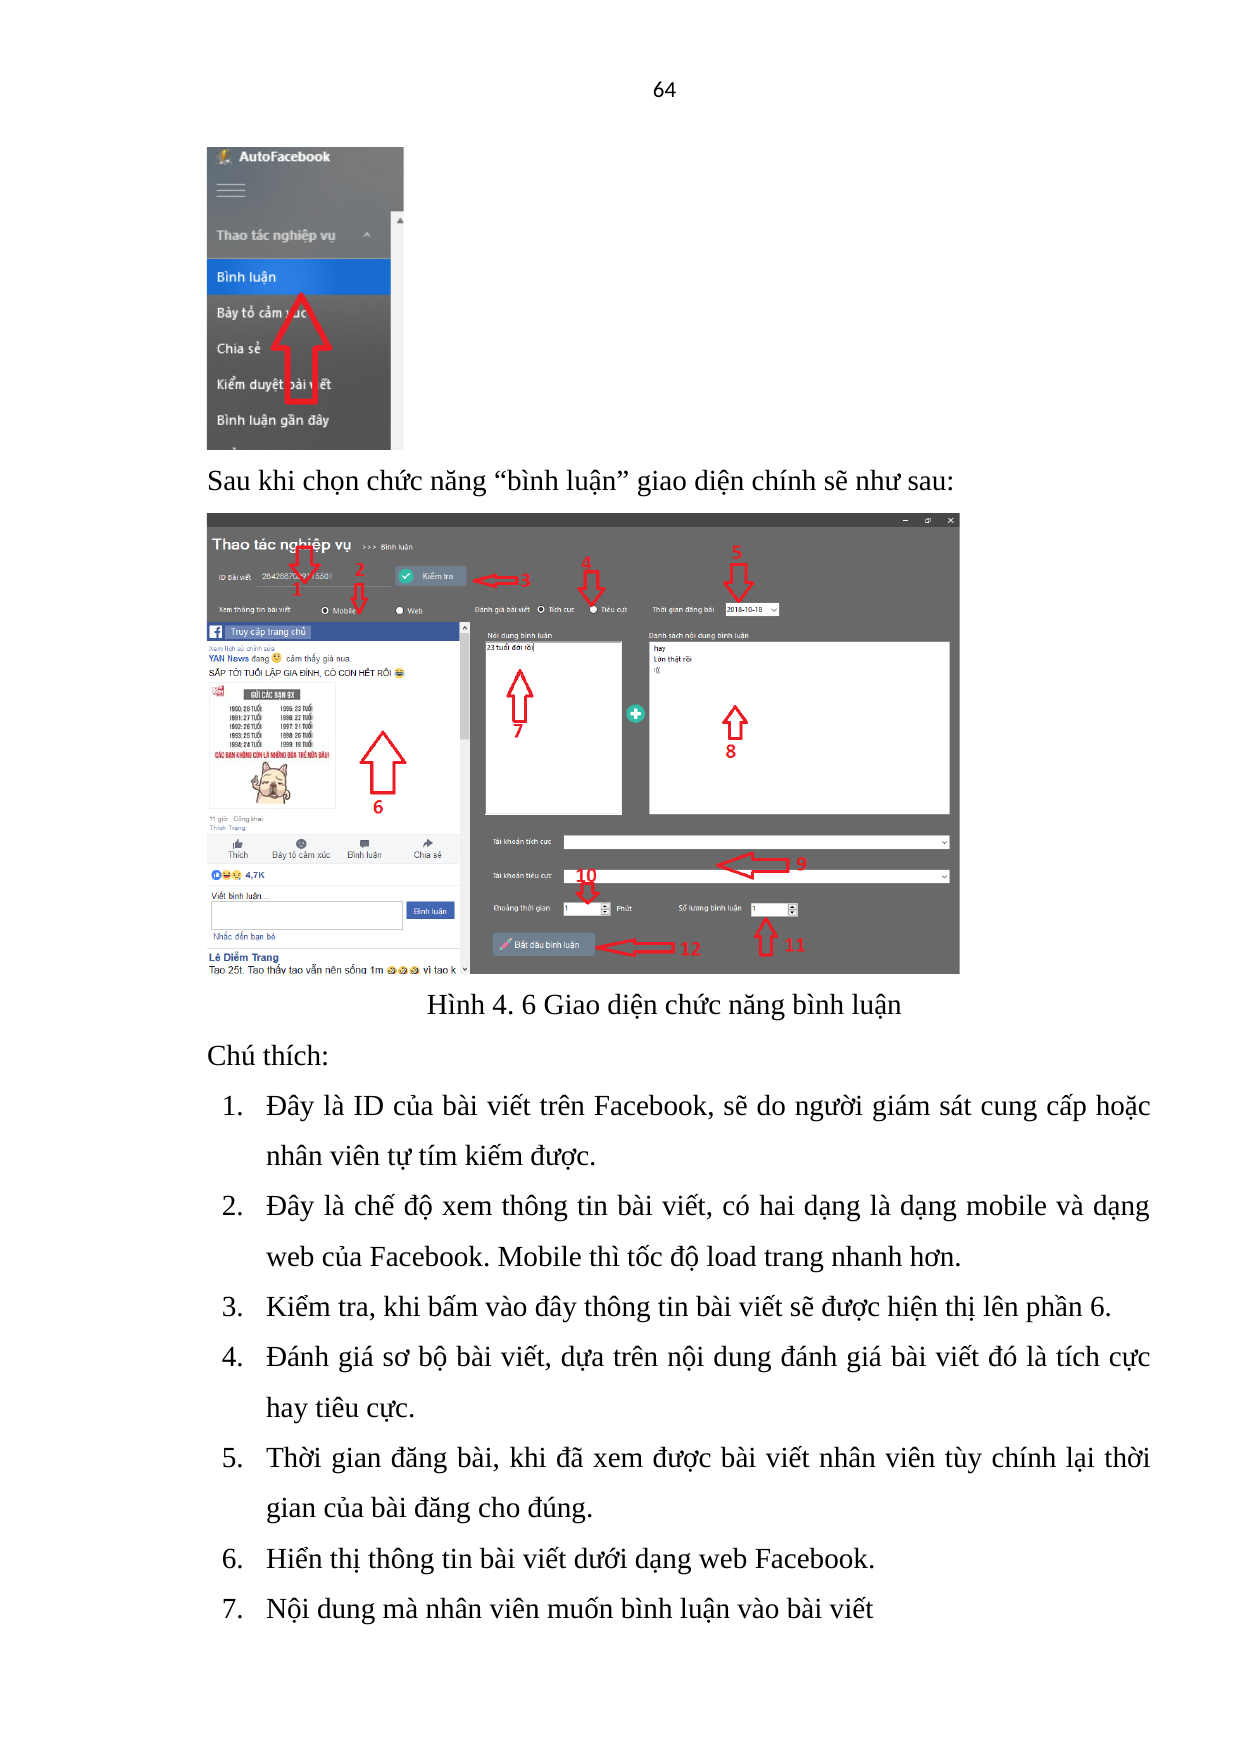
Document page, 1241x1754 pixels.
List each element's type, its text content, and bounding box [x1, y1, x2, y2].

list Hiển thị thông tin bài viết dưới dạng web Facebook. [222, 1541, 1152, 1574]
list Đây là ID của bài viết trên Facebook, sẽ do người giám sát cung cấp hoặc nhân viên tự tím kiếm được. [222, 1088, 1152, 1172]
picture [206, 147, 404, 450]
list Kiểm tra, khi bấm vào đây thông tin bài viết sẽ được hiện thị lên phần 6. [222, 1289, 1152, 1323]
text Sau khi chọn chức năng “bình luận” giao diện chính sẽ như sau: [177, 463, 1152, 497]
text Chú thích: [177, 1038, 1152, 1071]
list Nội dung mà nhân viên muốn bình luận vào bài viết [222, 1591, 1152, 1624]
list Đây là chế độ xem thông tin bài viết, có hai dạng là dạng mobile và dạng web của Facebook. Mobile thì tốc độ load trang nhanh hơn. [222, 1188, 1152, 1272]
list Thời gian đăng bài, khi đã xem được bài viết nhân viên tùy chính lại thời gian của bài đăng cho đúng. [222, 1440, 1152, 1524]
list Đánh giá sơ bộ bài viết, dựa trên nội dung đánh giá bài viết đó là tích cực hay tiêu cực. [222, 1339, 1152, 1423]
picture [206, 513, 960, 974]
